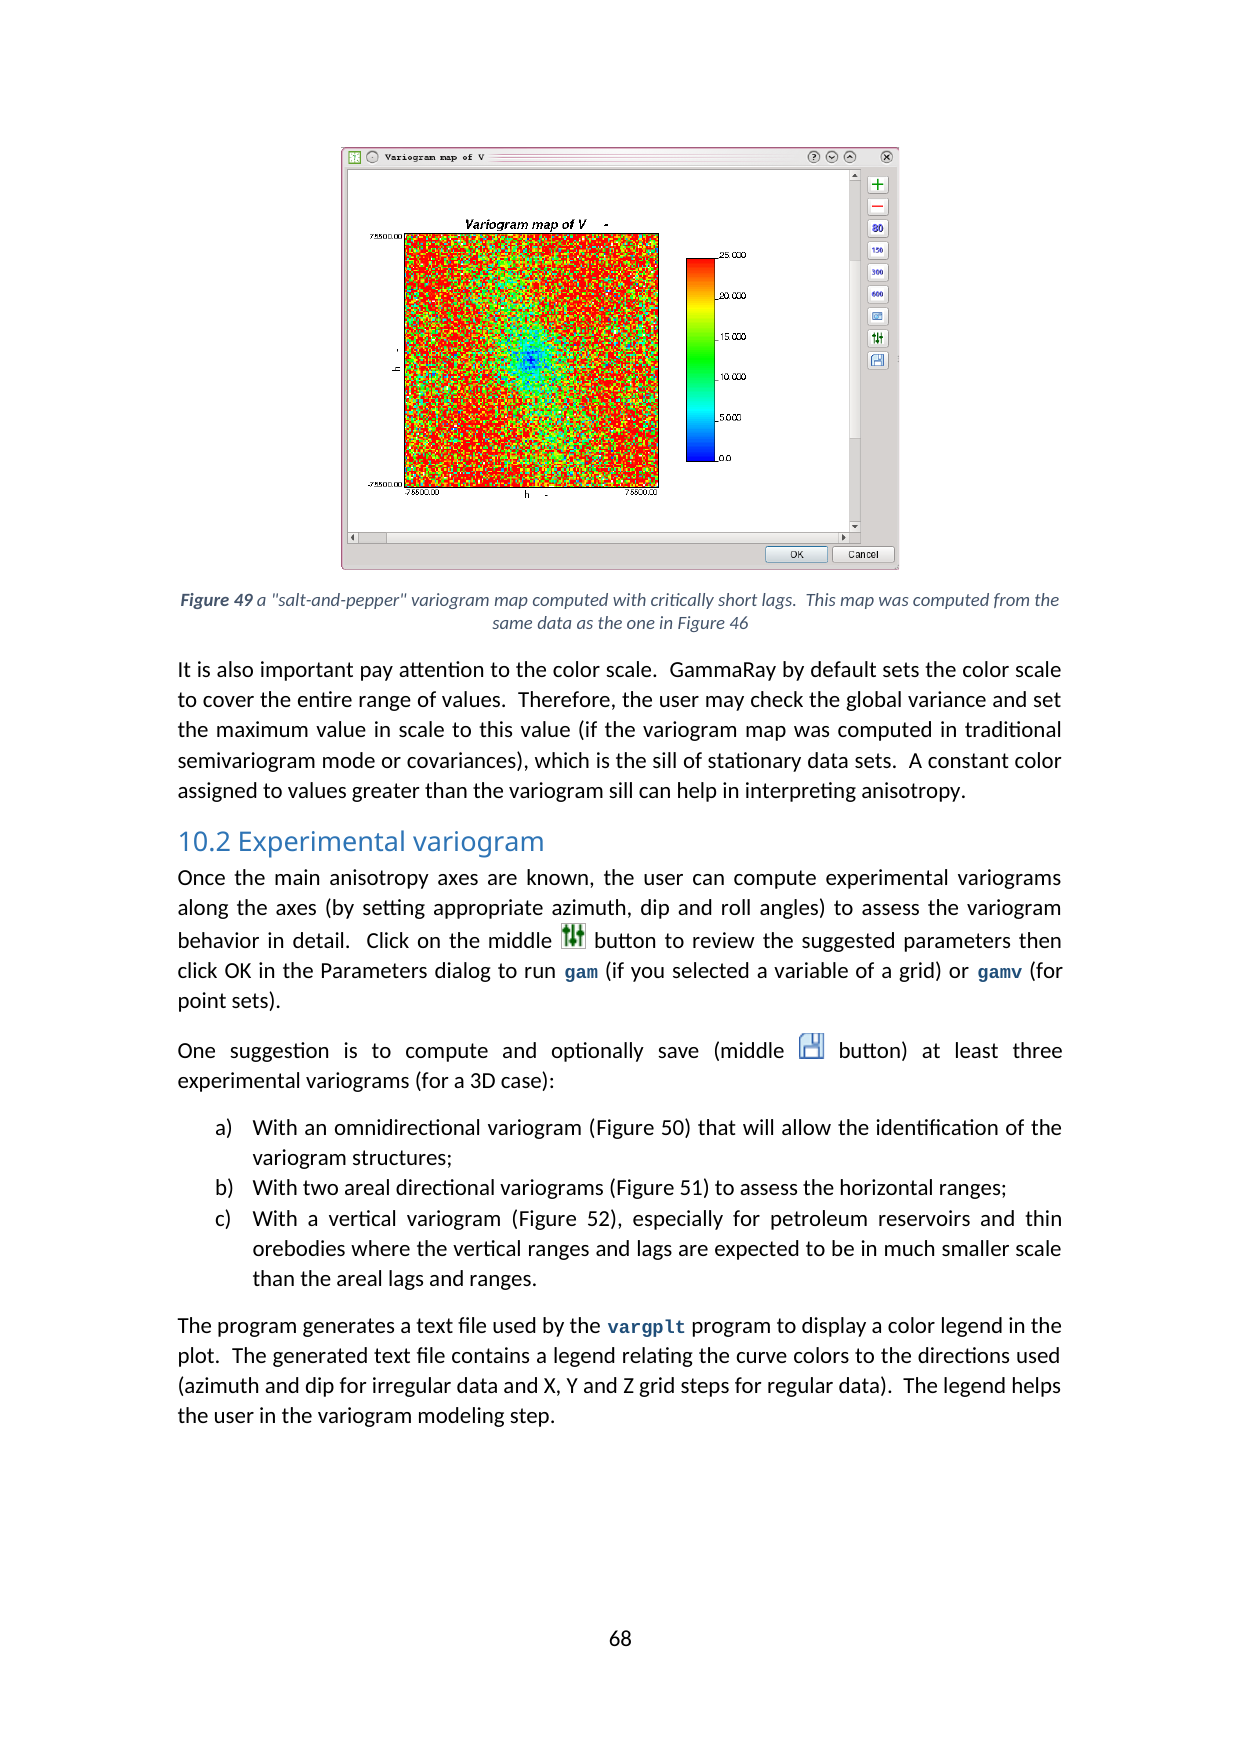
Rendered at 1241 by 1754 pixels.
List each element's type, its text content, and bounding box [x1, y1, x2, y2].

picture [562, 924, 585, 948]
subtitle Experimental variogram [177, 823, 1063, 860]
picture [341, 147, 900, 570]
list With a vertical variogram (Figure 48), especially for petroleum reservoirs and thin orebodies where the vertical ranges and lags are expected to be in much smaller scale than the areal lags and ranges. [215, 1204, 1063, 1292]
text The program generates a text file used by the vargplt program to display a color legend in the plot. The generated text file contains a legend relating the curve colors to the directions used (azimuth and dip for irregular data and X, Y and Z grid steps for regular data). The legend helps the user in the variogram modeling step. [177, 1311, 1063, 1429]
text Once the main anisotropy axes are known, the user can compute experimental variograms along the axes (by setting appropriate azimuth, dip and roll angles) to assess the variogram behavior in detail. Click on the middle button to review the suggested parameters then click OK in the Parameters dialog to run gam (if you selected a variable of a grid) or gamv (for point sets). [177, 863, 1063, 1014]
text One suggestion is to compute and optionally save (middle button) at least three experimental variograms (for a 3D case): [177, 1033, 1063, 1094]
text Figure 49 a "salt-and-pepper" variogram map computed with critically short lags. This map was computed from the same data as the one in Figure 42 [177, 588, 1063, 634]
text It is also important pay attention to the color scale. GammaRay by default sets the color scale to cover the entire range of values. Therefore, the user may check the global variance and set the maximum value in scale to this value (if the variogram map was computed in traditional semivariogram mode or covariances), which is the sill of stationary data sets. A constant color assigned to values greater than the variogram sill can help in interpreting anisotropy. [177, 655, 1063, 804]
picture [799, 1033, 825, 1059]
list With two areal directional variograms (Figure 47) to assess the horizontal ranges; [215, 1173, 1063, 1201]
list With an omnidirectional variogram (Figure 46) that will allow the identification of the variogram structures; [215, 1113, 1063, 1171]
